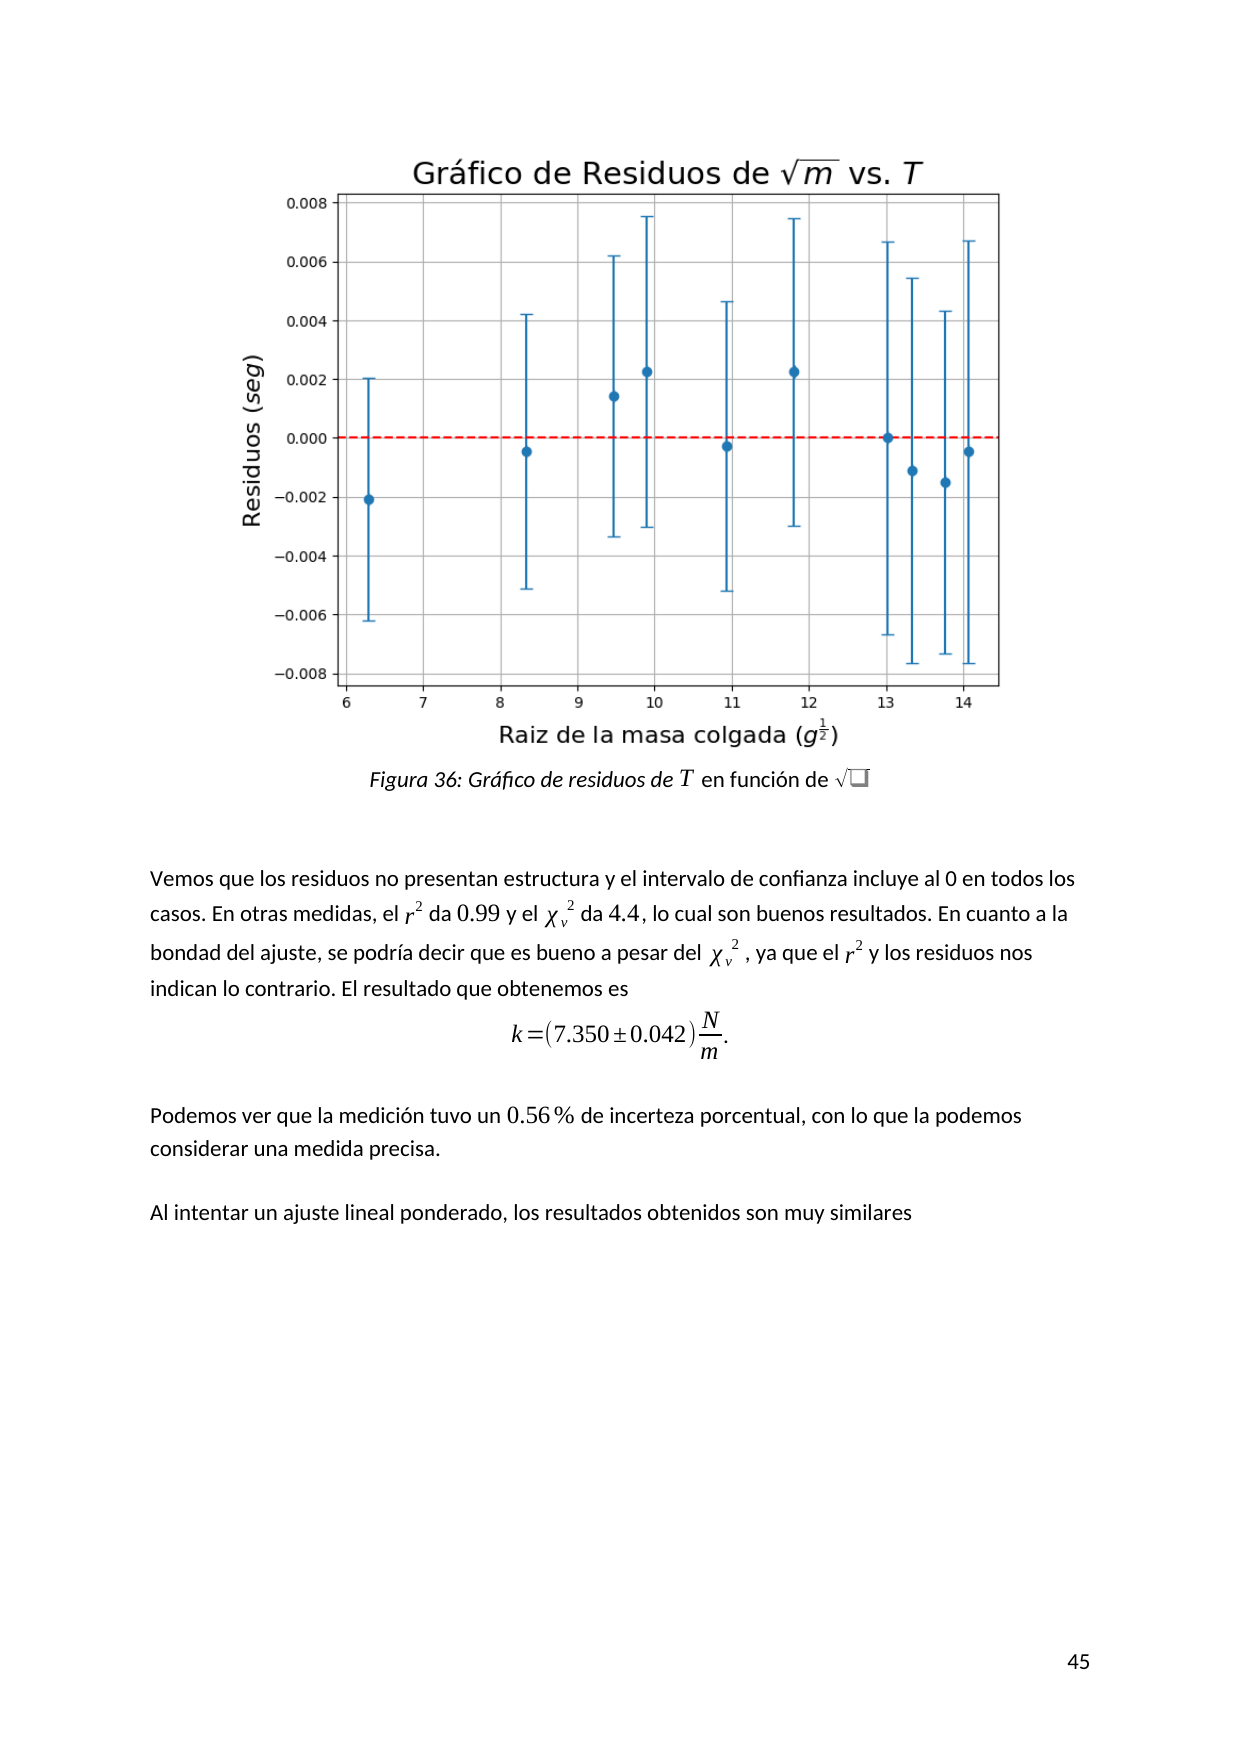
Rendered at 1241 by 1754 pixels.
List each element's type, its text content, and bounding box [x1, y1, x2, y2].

text . [150, 1006, 1090, 1065]
text Vemos que los residuos no presentan estructura y el intervalo de confianza incluye al 0 en todos los casos. En otras medidas, el da y el da , lo cual son buenos resultados. En cuanto a la bondad del ajuste, se podría decir que es bueno a pesar del , ya que el y los residuos nos indican lo contrario. El resultado que obtenemos es [150, 864, 1090, 1002]
text Figura 36: Gráfico de residuos de en función de [150, 765, 1090, 793]
text Podemos ver que la medición tuvo un de incerteza porcentual, con lo que la podemos considerar una medida precisa. [150, 1102, 1090, 1162]
text Al intentar un ajuste lineal ponderado, los resultados obtenidos son muy similares [150, 1198, 1090, 1226]
picture [231, 150, 1009, 761]
